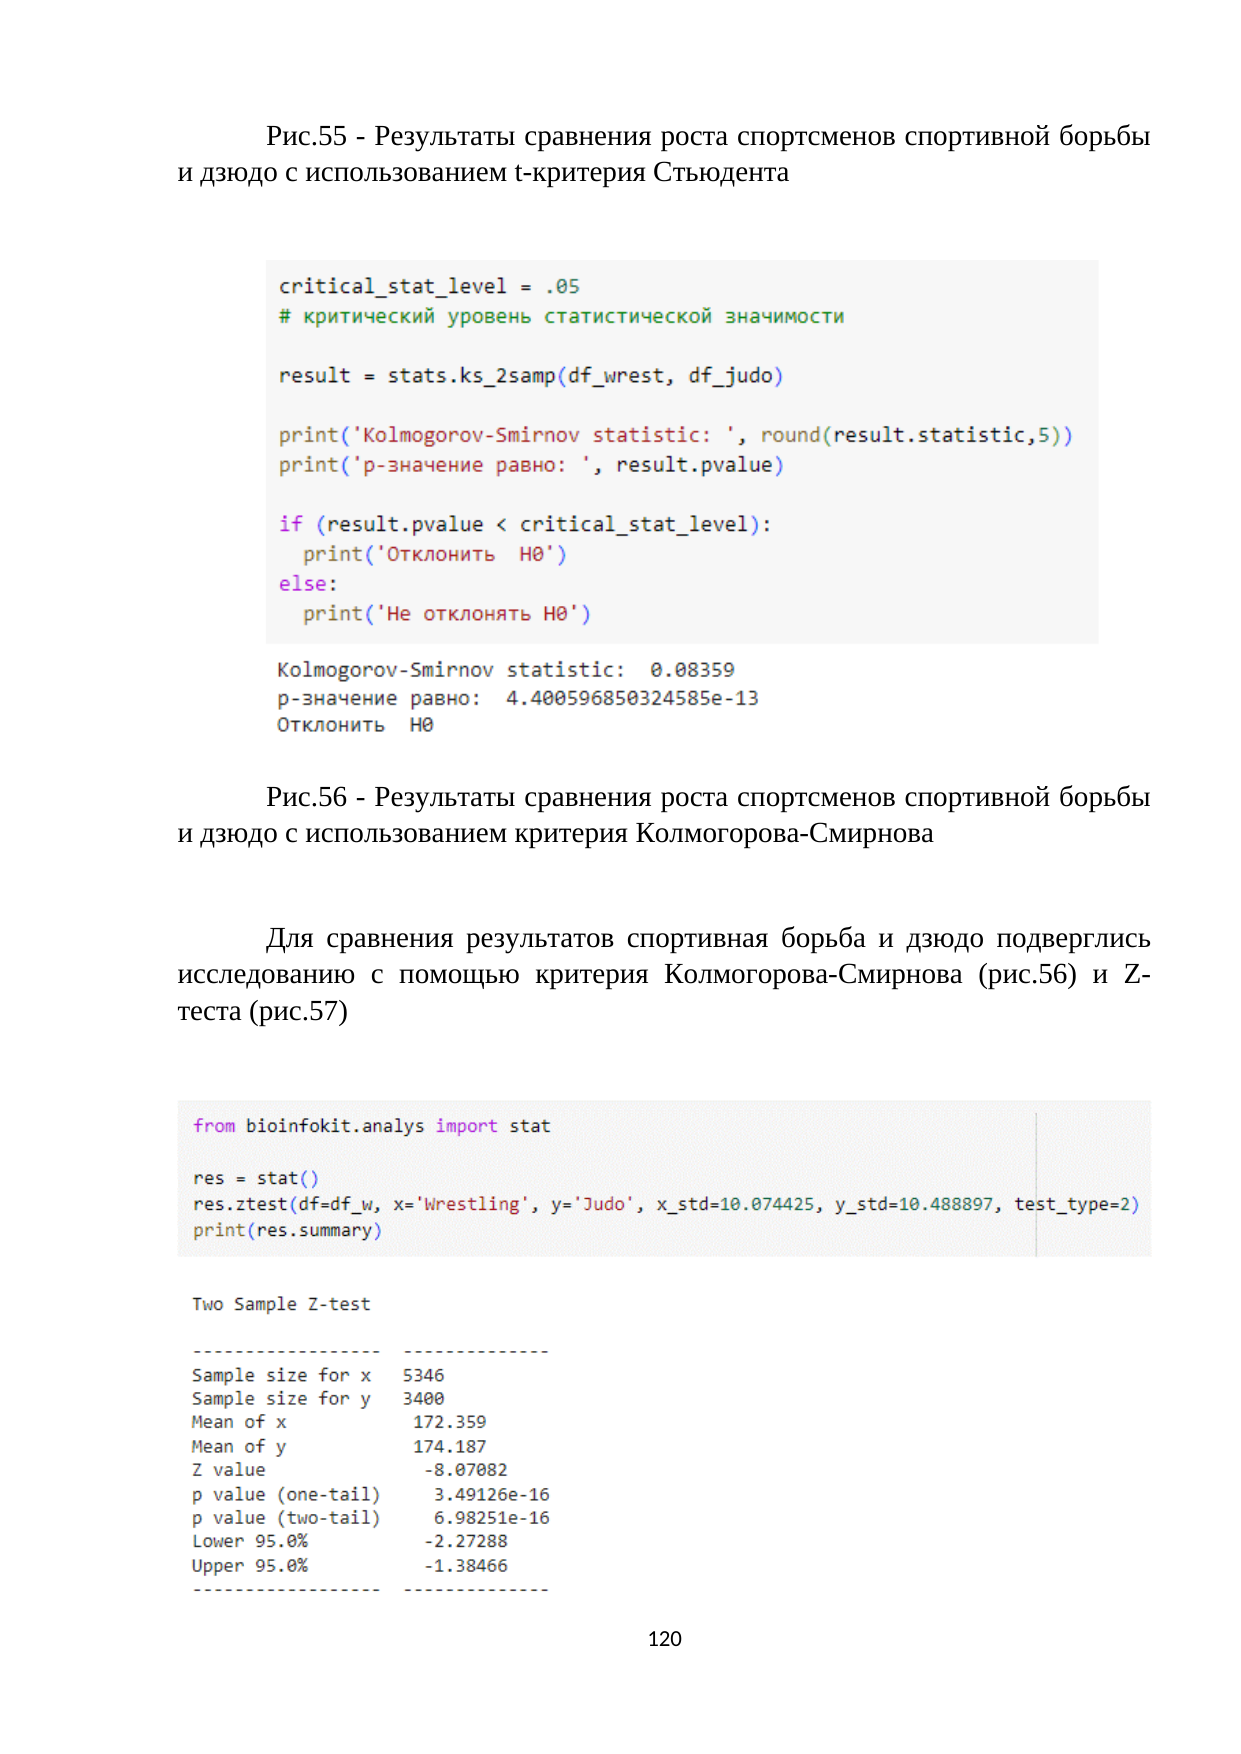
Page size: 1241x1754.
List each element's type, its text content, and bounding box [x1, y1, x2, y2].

text Рис.56 - Результаты сравнения роста спортсменов спортивной борьбы и дзюдо с использованием критерия Колмогорова-Смирнова [177, 779, 1152, 848]
text Для сравнения результатов спортивная борьба и дзюдо подверглись исследованию с помощью критерия Колмогорова-Смирнова (рис.56) и Z-теста (рис.57) [177, 921, 1152, 1026]
text Рис.55 - Результаты сравнения роста спортсменов спортивной борьбы и дзюдо с использованием t-критерия Стьюдента [177, 118, 1152, 188]
picture [265, 260, 1099, 760]
picture [177, 1098, 1152, 1613]
